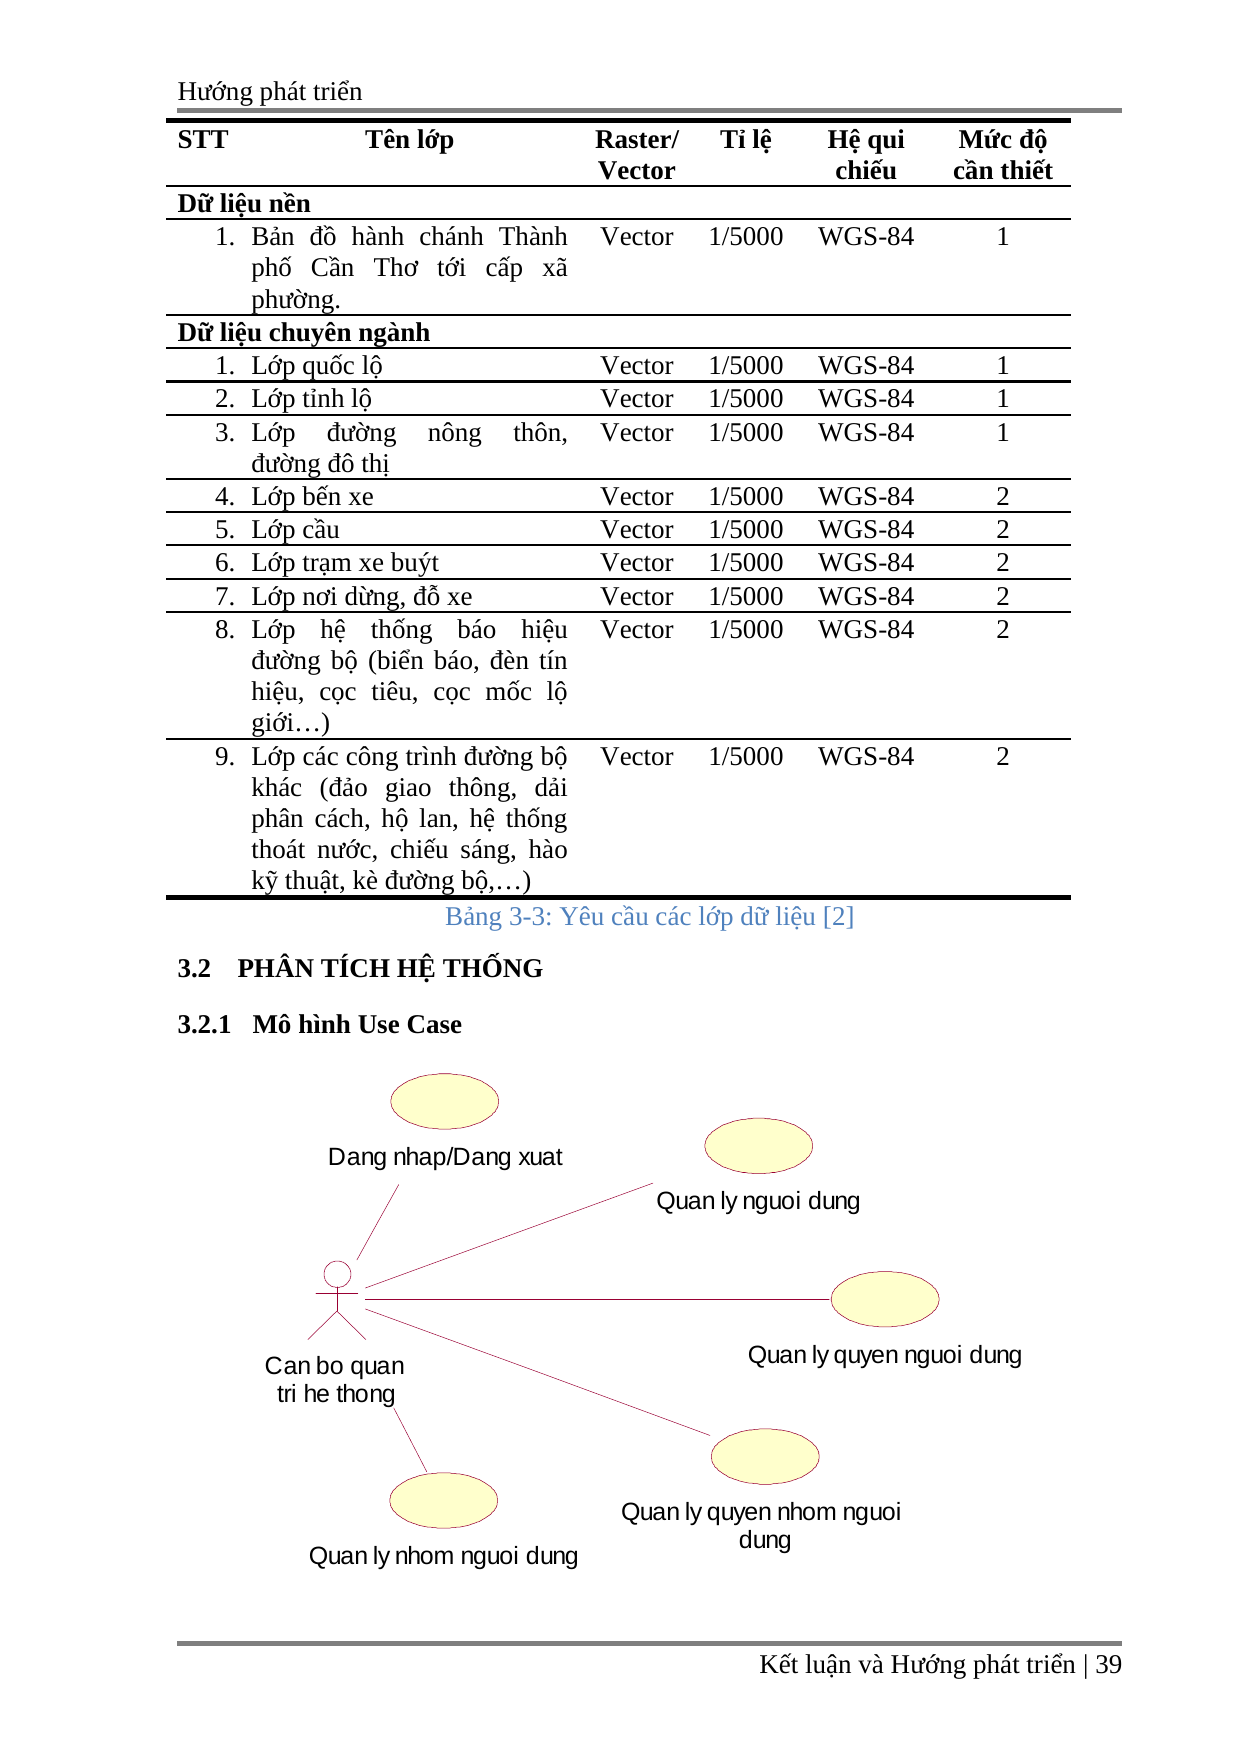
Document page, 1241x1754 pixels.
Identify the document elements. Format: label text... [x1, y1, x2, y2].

table_cell 1/5000 [694, 416, 797, 478]
table_cell Lớp nơi dừng, đỗ xe [240, 580, 579, 611]
table_cell 1/5000 [694, 383, 797, 413]
table_cell 1 [935, 383, 1071, 413]
table_cell 1/5000 [694, 513, 797, 544]
table_cell 1/5000 [694, 349, 797, 380]
table_cell Vector [579, 383, 694, 413]
table_cell Vector [579, 740, 694, 895]
table_header Raster/Vector [579, 123, 694, 185]
table_cell [166, 383, 240, 413]
table_cell [166, 220, 240, 314]
table_cell 1/5000 [694, 480, 797, 511]
table_cell Lớp các công trình đường bộ khác (đảo giao thông, dải phân cách, hộ lan, hệ thống thoát nước, chiếu sáng, hào kỹ thuật, kè đường bộ,…) [240, 740, 579, 895]
table_cell 1/5000 [694, 580, 797, 611]
table_cell Vector [579, 613, 694, 737]
table_cell WGS-84 [798, 513, 934, 544]
table_cell [166, 513, 240, 544]
table_cell Vector [579, 546, 694, 578]
table_cell 1 [935, 349, 1071, 380]
table_header STT [166, 123, 240, 185]
table_cell Vector [579, 480, 694, 511]
table_cell 1 [935, 220, 1071, 314]
table_cell Vector [579, 349, 694, 380]
table_cell [166, 416, 240, 478]
table_cell Vector [579, 220, 694, 314]
table_cell Lớp tỉnh lộ [240, 383, 579, 413]
table_cell Lớp cầu [240, 513, 579, 544]
table_cell 2 [935, 740, 1071, 895]
table_cell Dữ liệu chuyên ngành [166, 316, 1071, 347]
table_cell Lớp hệ thống báo hiệu đường bộ (biển báo, đèn tín hiệu, cọc tiêu, cọc mốc lộ giới…) [240, 613, 579, 737]
table_cell Bản đồ hành chánh Thành phố Cần Thơ tới cấp xã phường. [240, 220, 579, 314]
table_cell [166, 613, 240, 737]
table_cell WGS-84 [798, 220, 934, 314]
table_header Hệ qui chiếu [798, 123, 934, 185]
table_cell [166, 546, 240, 578]
table_cell 2 [935, 546, 1071, 578]
table_cell [166, 740, 240, 895]
table_cell 1/5000 [694, 546, 797, 578]
table_cell [166, 349, 240, 380]
table_cell WGS-84 [798, 740, 934, 895]
table_cell Lớp quốc lộ [240, 349, 579, 380]
table_cell WGS-84 [798, 349, 934, 380]
table_cell Vector [579, 416, 694, 478]
table_cell Dữ liệu nền [166, 187, 1071, 218]
table_cell [166, 580, 240, 611]
table_cell 2 [935, 513, 1071, 544]
subtitle Mô hình Use Case [177, 1008, 1122, 1040]
text Bảng -: Yêu cầu các lớp dữ liệu [177, 900, 1122, 931]
table_cell WGS-84 [798, 480, 934, 511]
table_cell 1/5000 [694, 220, 797, 314]
table_cell Lớp bến xe [240, 480, 579, 511]
table_cell WGS-84 [798, 613, 934, 737]
table_header Tên lớp [240, 123, 579, 185]
table_cell 1/5000 [694, 740, 797, 895]
table_cell WGS-84 [798, 580, 934, 611]
table_cell 1/5000 [694, 613, 797, 737]
table_cell Vector [579, 513, 694, 544]
table_cell WGS-84 [798, 416, 934, 478]
table_cell 2 [935, 480, 1071, 511]
table_header Mức độ cần thiết [935, 123, 1071, 185]
table_cell WGS-84 [798, 383, 934, 413]
table_cell 2 [935, 580, 1071, 611]
table_cell 2 [935, 613, 1071, 737]
table_cell Lớp đường nông thôn, đường đô thị [240, 416, 579, 478]
subtitle Phân tích hệ thống [177, 952, 1122, 983]
table_cell Lớp trạm xe buýt [240, 546, 579, 578]
table_header Tỉ lệ [694, 123, 797, 185]
table_cell WGS-84 [798, 546, 934, 578]
table_cell Vector [579, 580, 694, 611]
table_cell [166, 480, 240, 511]
table_cell 1 [935, 416, 1071, 478]
